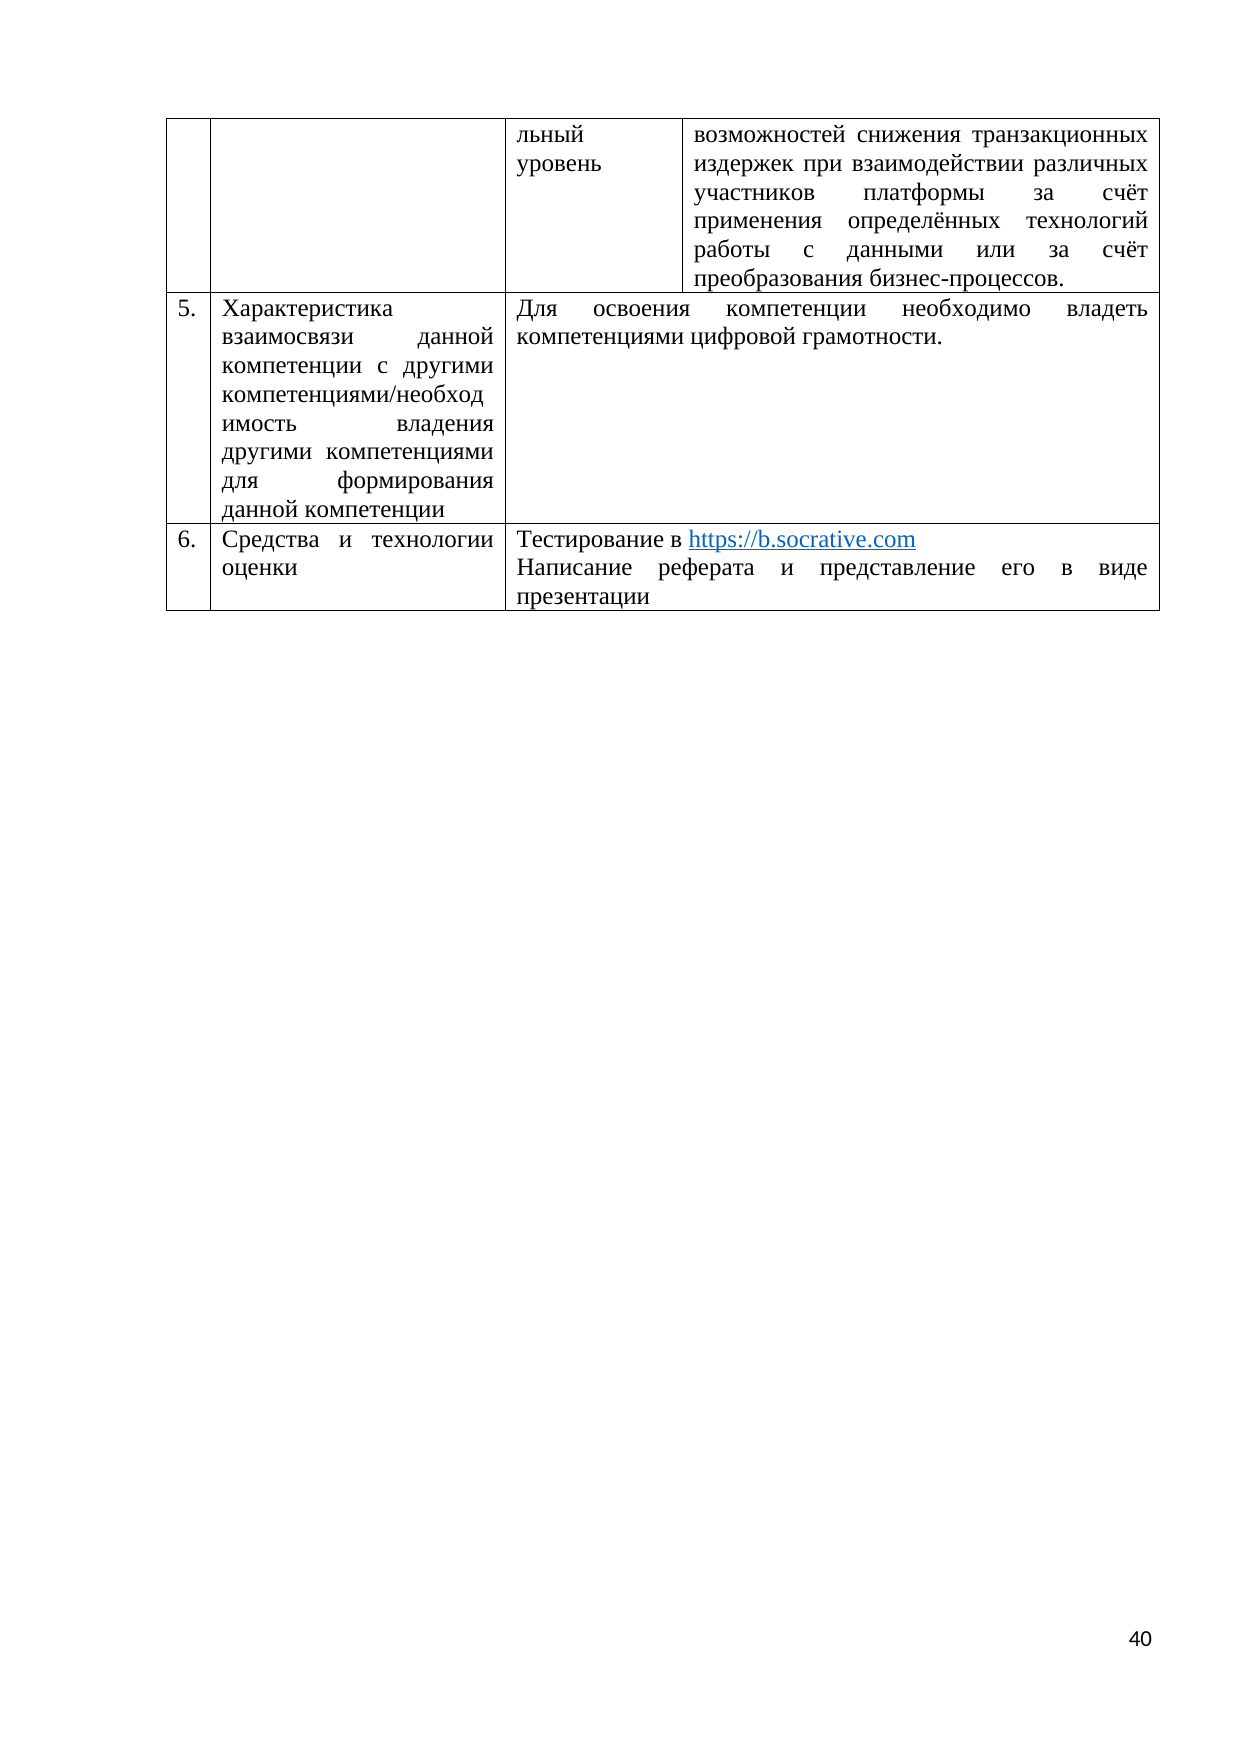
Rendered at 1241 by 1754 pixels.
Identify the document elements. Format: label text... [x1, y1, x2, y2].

table_cell 6. [167, 524, 210, 610]
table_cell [506, 119, 682, 292]
table_cell 5. [167, 293, 210, 523]
table_cell [211, 119, 505, 292]
table_cell Средства и технологии оценки [211, 524, 505, 610]
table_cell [683, 119, 1159, 292]
table_cell [167, 119, 210, 292]
table_cell Для освоения компетенции необходимо владеть компетенциями цифровой грамотности. [506, 293, 1159, 523]
table_cell Тестирование в https://b.socrative.com Написание реферата и представление его в виде презентации [506, 524, 1159, 610]
table_cell Характеристика взаимосвязи данной компетенции с другими компетенциями/необходимость владения другими компетенциями для формирования данной компетенции [211, 293, 505, 523]
